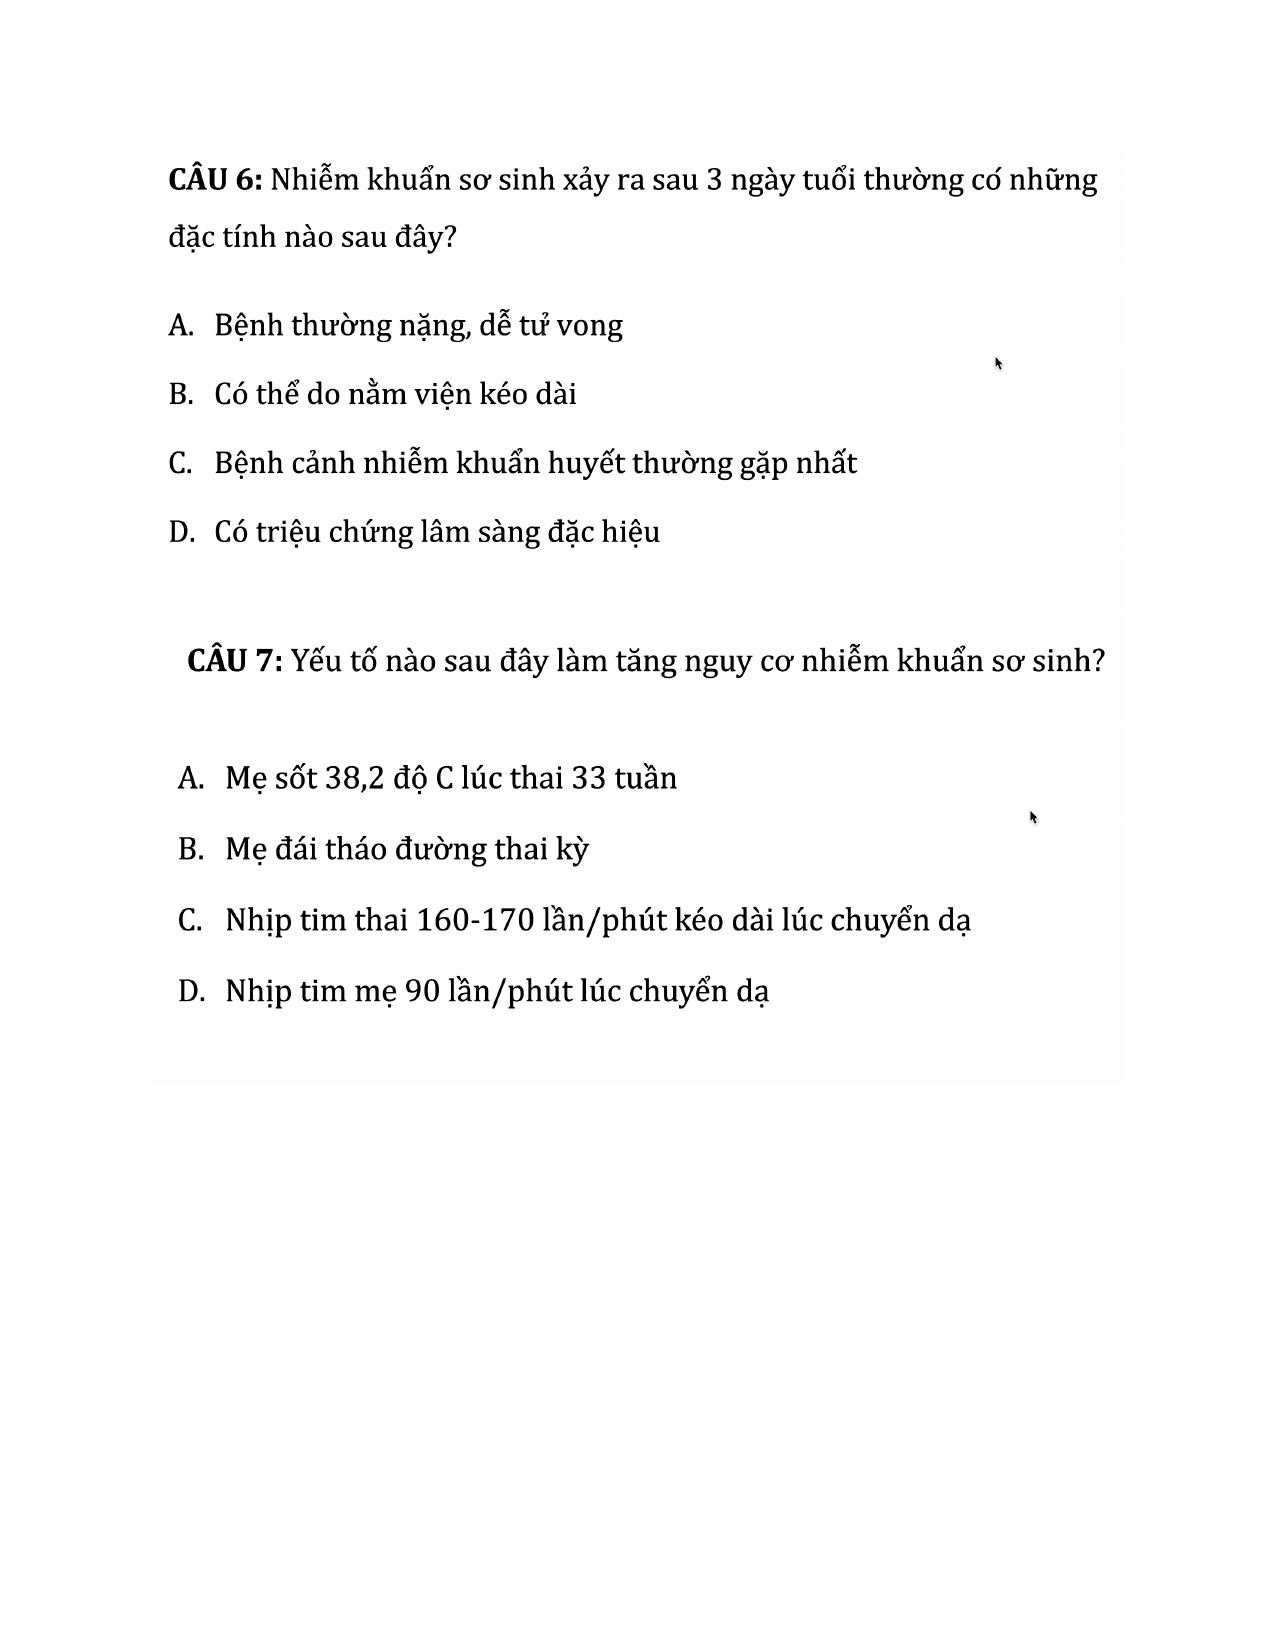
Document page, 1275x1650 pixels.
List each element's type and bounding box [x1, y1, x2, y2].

picture [150, 150, 1125, 1084]
